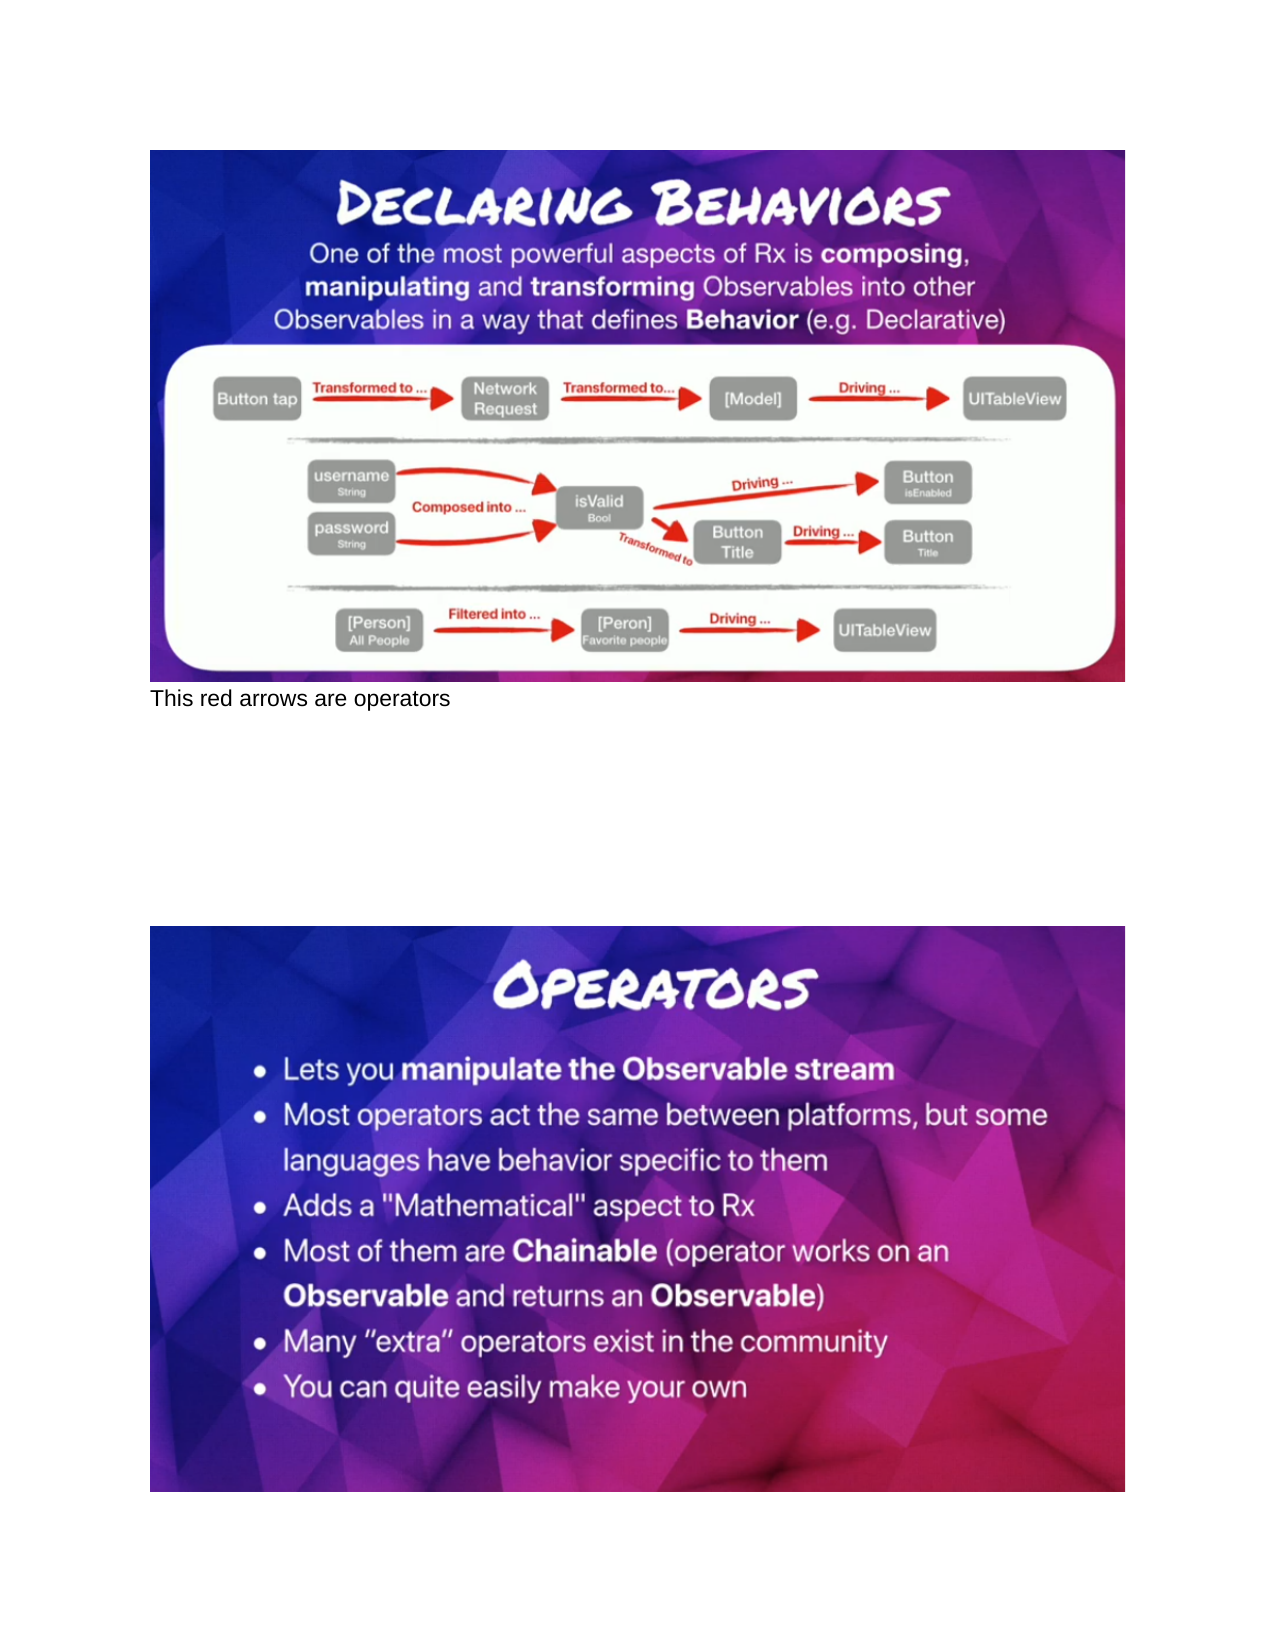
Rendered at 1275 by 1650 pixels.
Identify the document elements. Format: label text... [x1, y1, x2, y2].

picture [150, 150, 1125, 682]
text This red arrows are operators [150, 685, 1125, 711]
picture [150, 926, 1125, 1492]
